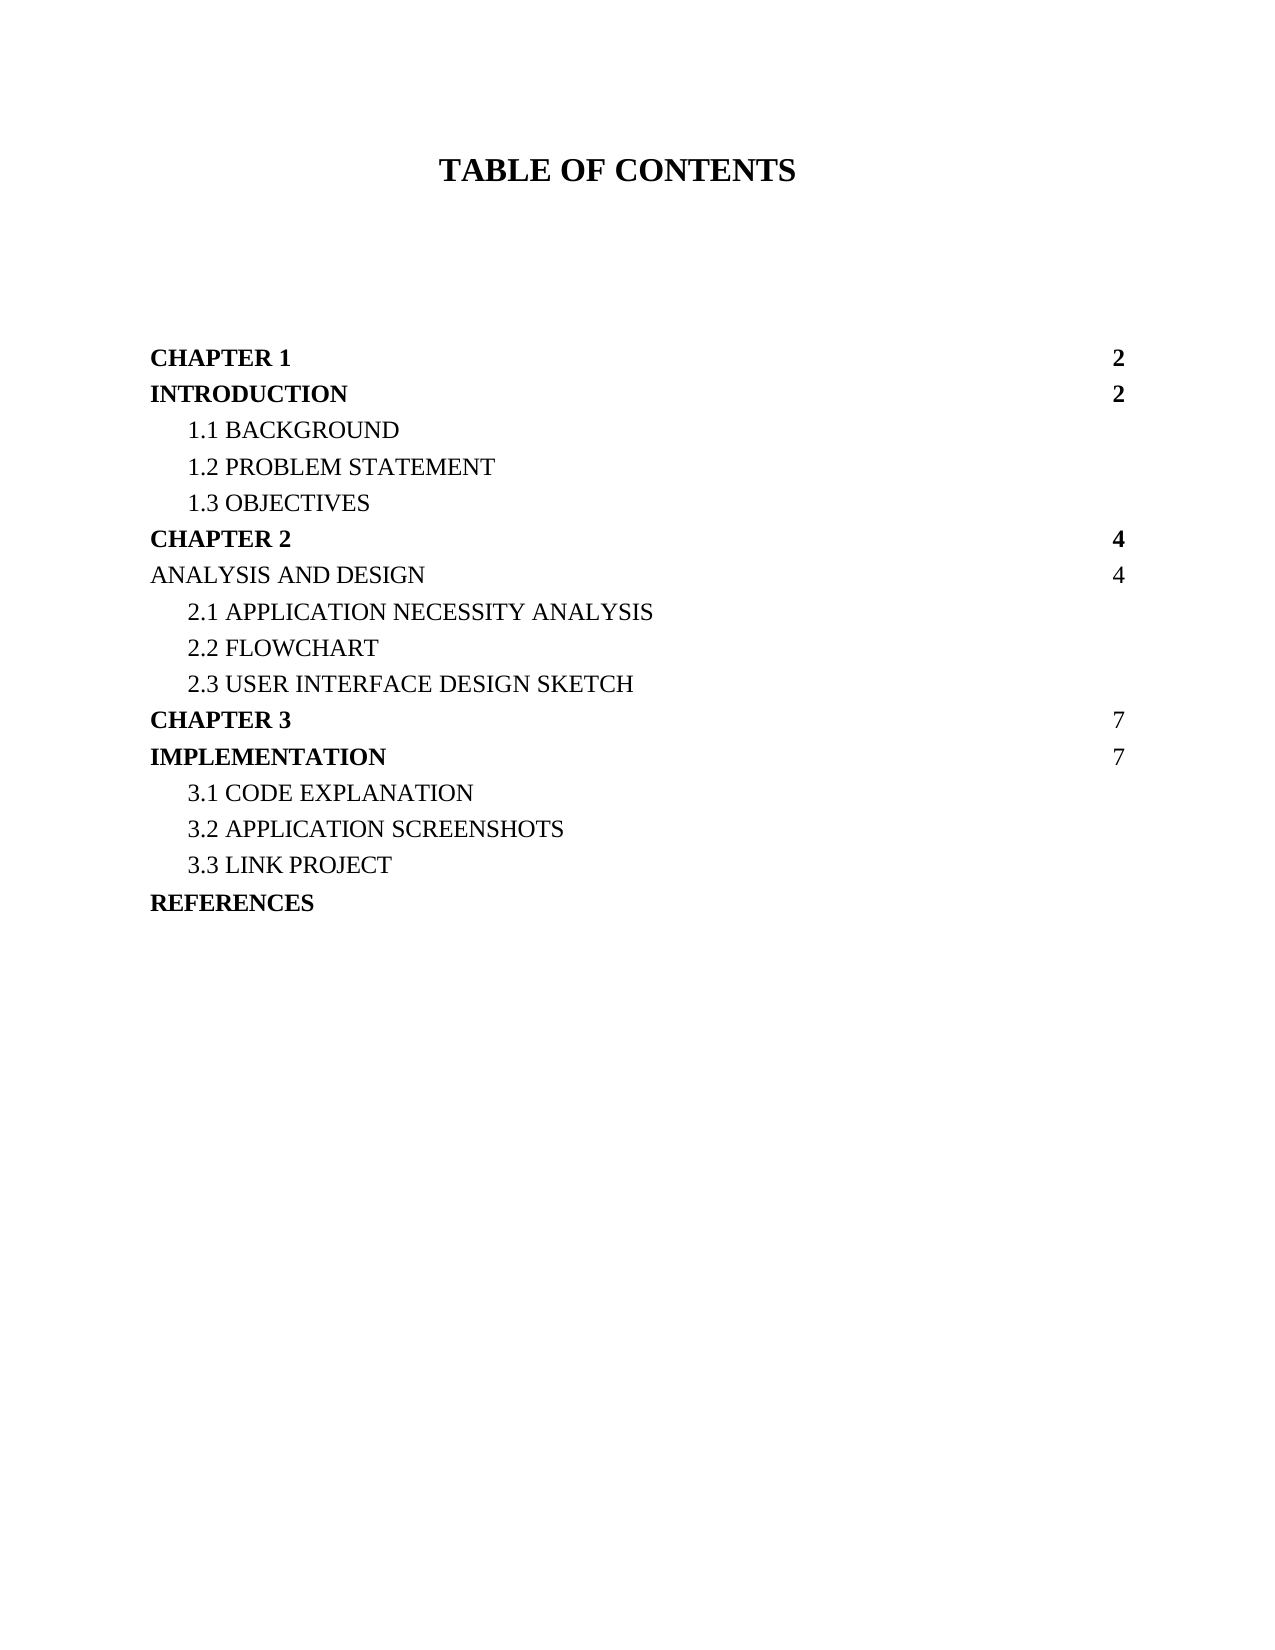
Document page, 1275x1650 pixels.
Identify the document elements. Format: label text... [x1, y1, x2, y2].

list LINK PROJECT 13 [187, 851, 1122, 879]
text CHAPTER 1 2 [150, 343, 1122, 372]
list PROBLEM STATEMENT 2 [187, 452, 1122, 481]
text CHAPTER 2 4 [150, 524, 1122, 553]
text IMPLEMENTATION 7 [150, 742, 1122, 771]
list CODE EXPLANATION 7 [187, 778, 1122, 807]
list USER INTERFACE DESIGN SKETCH 6 [187, 669, 1122, 698]
list FLOWCHART 5 [187, 633, 1122, 662]
subtitle TABLE OF CONTENTS [201, 150, 1034, 188]
list BACKGROUND 2 [187, 416, 1123, 444]
list APPLICATION SCREENSHOTS 11 [187, 814, 1122, 843]
text REFERENCES [150, 888, 1122, 917]
list APPLICATION NECESSITY ANALYSIS 4 [187, 597, 1122, 626]
list OBJECTIVES 3 [187, 488, 1122, 517]
text ANALYSIS AND DESIGN 4 [150, 561, 1122, 589]
text INTRODUCTION 2 [150, 379, 1122, 408]
text CHAPTER 3 7 [150, 706, 1122, 734]
